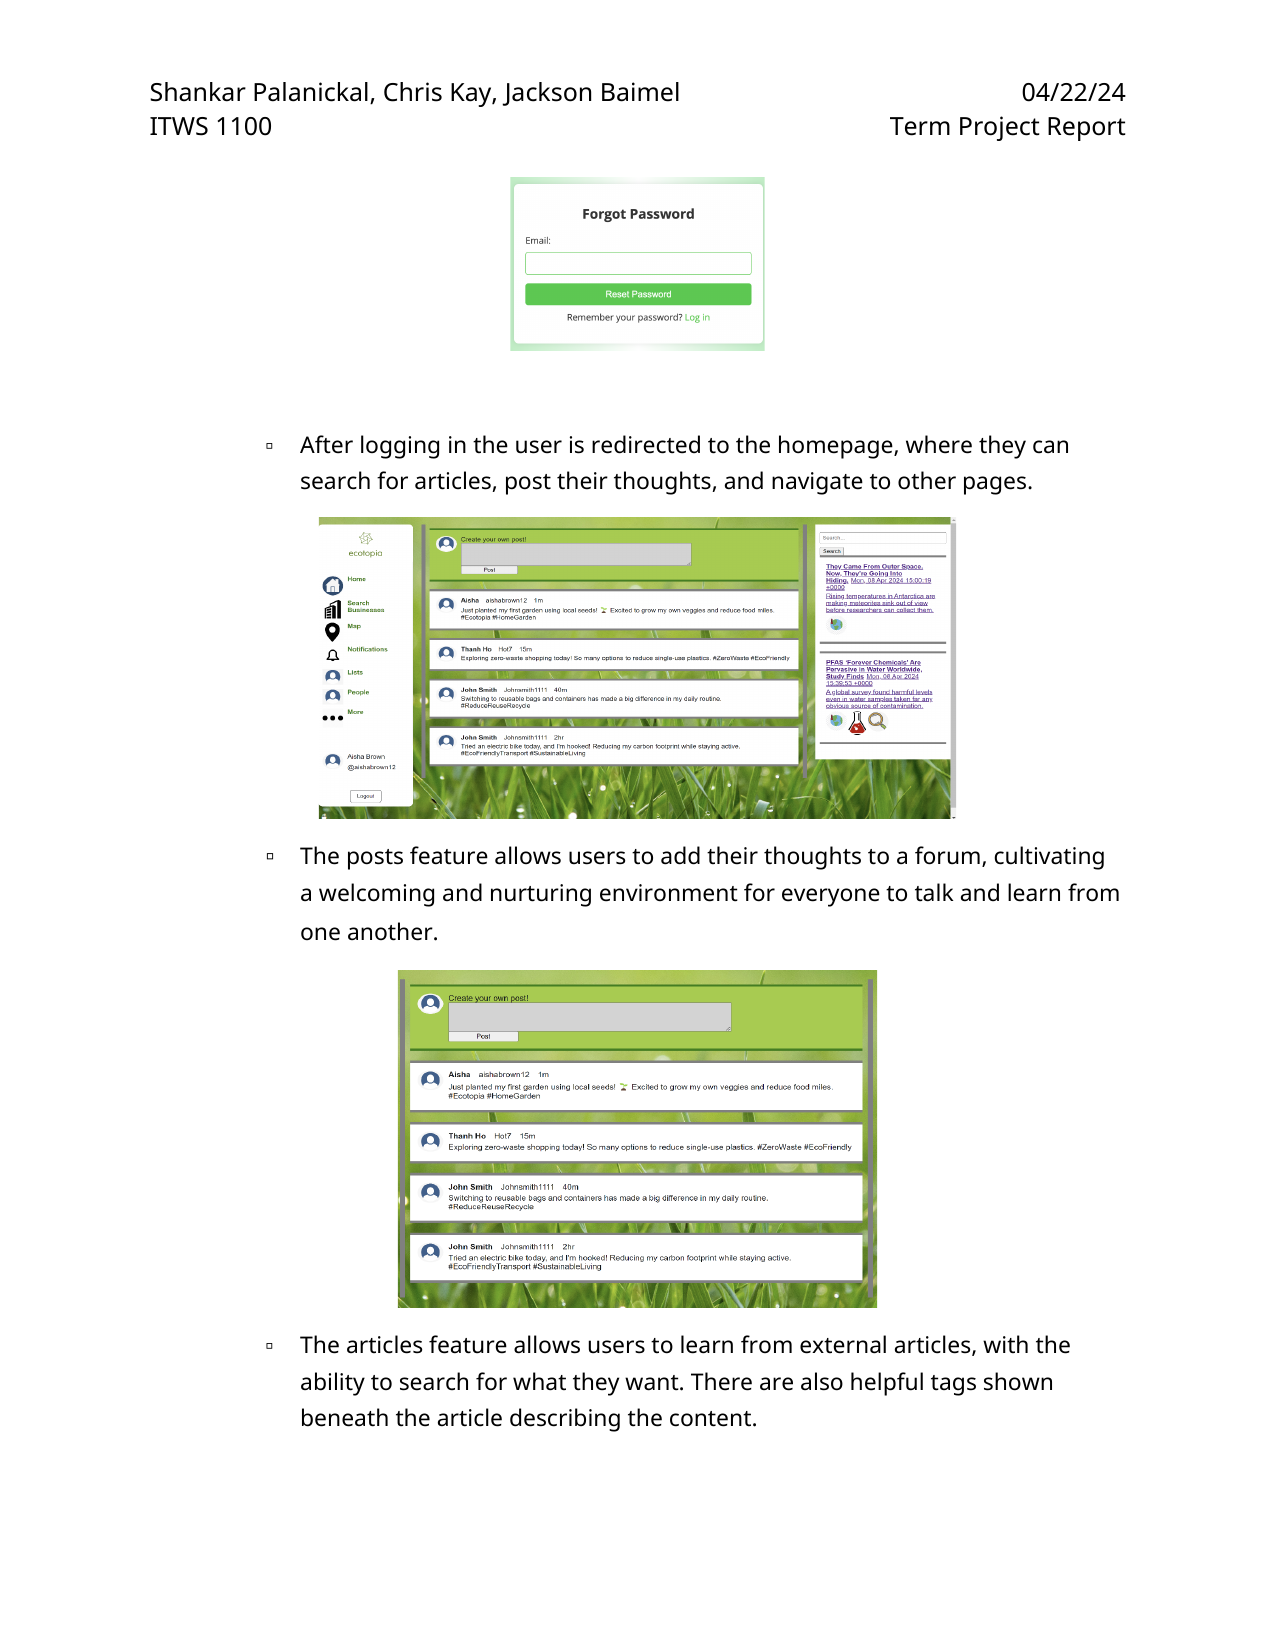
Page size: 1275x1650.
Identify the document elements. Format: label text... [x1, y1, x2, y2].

list The posts feature allows users to add their thoughts to a forum, cultivating a welcoming and nurturing environment for everyone to talk and learn from one another. [262, 840, 1125, 948]
picture [510, 177, 765, 351]
list The articles feature allows users to learn from external articles, with the ability to search for what they want. There are also helpful tags shown beneath the article describing the content. [262, 1329, 1125, 1433]
picture [397, 970, 878, 1308]
list After logging in the user is redirected to the homepage, where they can search for articles, post their thoughts, and navigate to other pages. [262, 429, 1125, 496]
